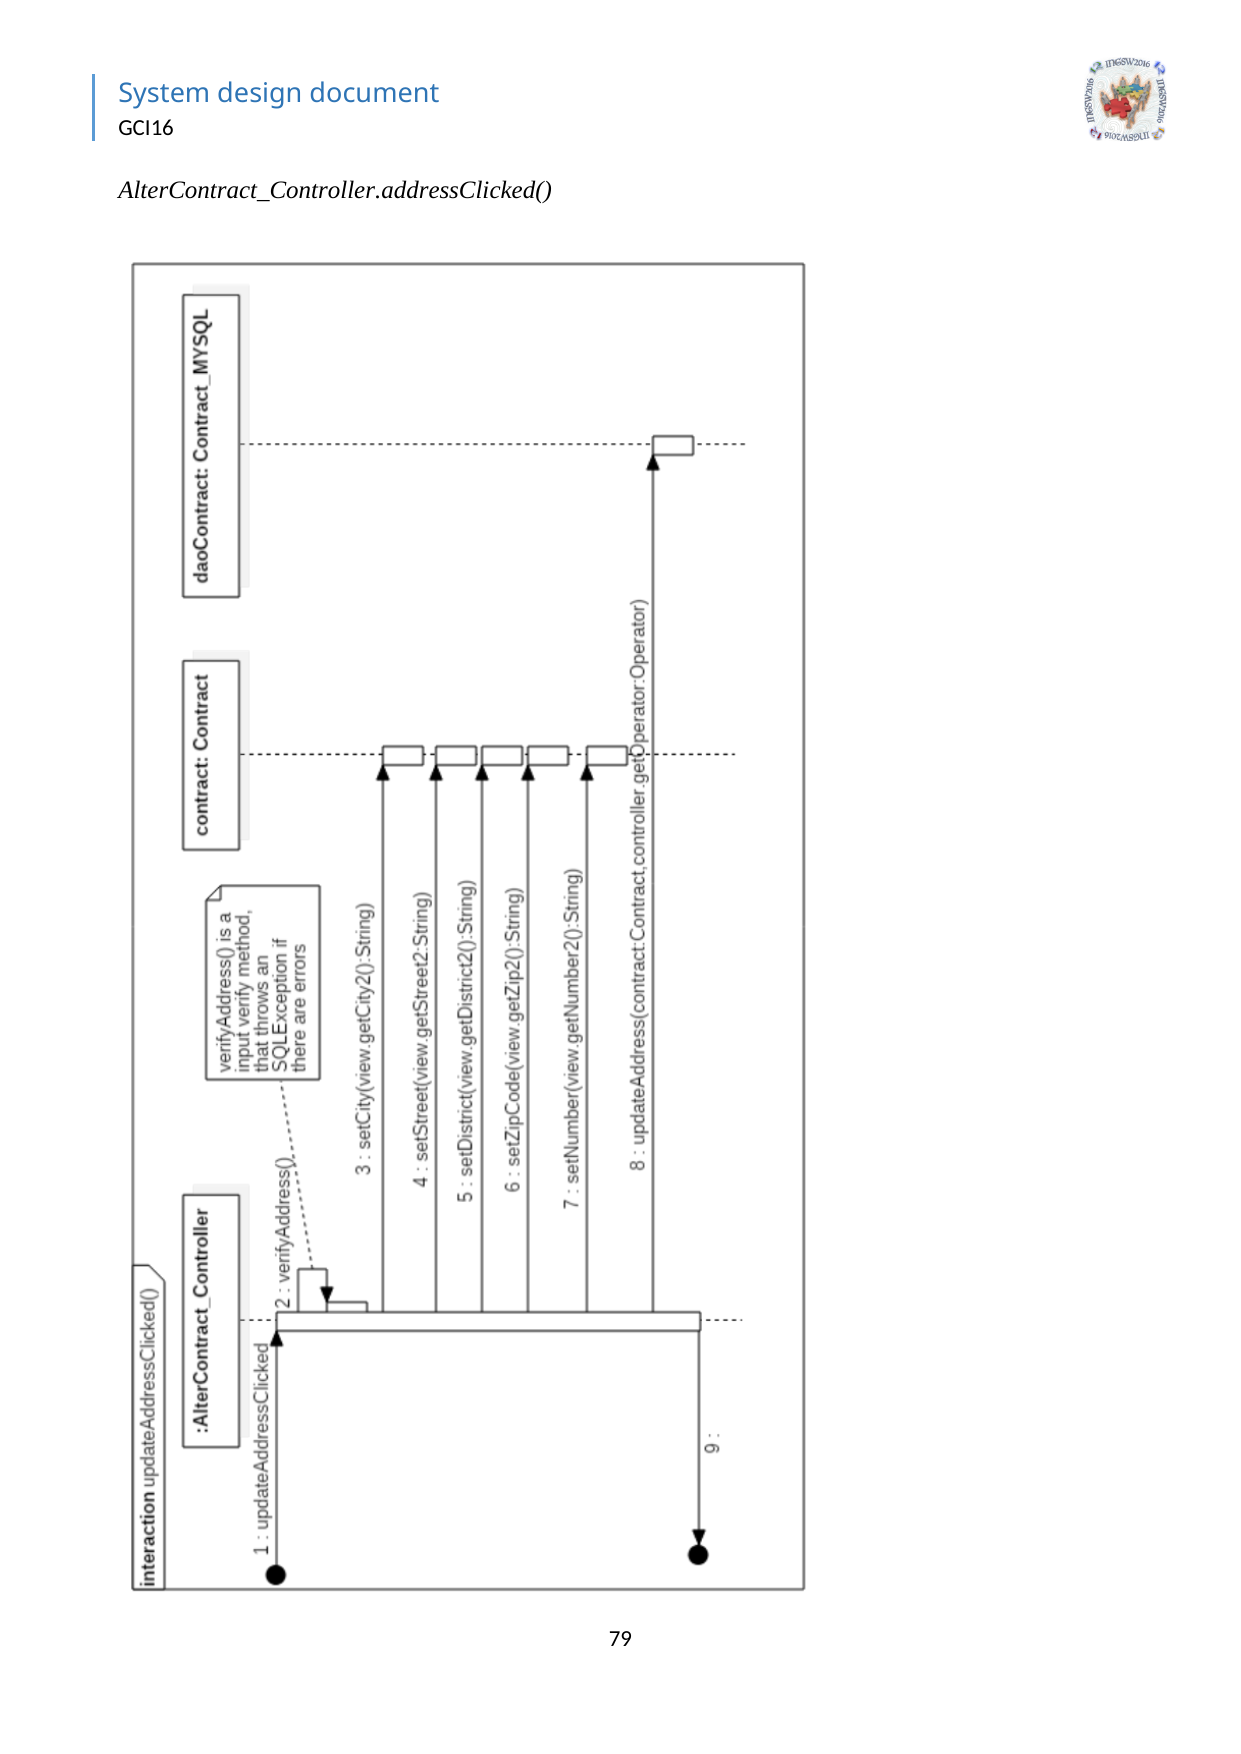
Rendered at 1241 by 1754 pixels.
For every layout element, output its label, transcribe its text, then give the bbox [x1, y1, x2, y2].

picture [119, 208, 861, 1603]
picture [1076, 55, 1171, 149]
